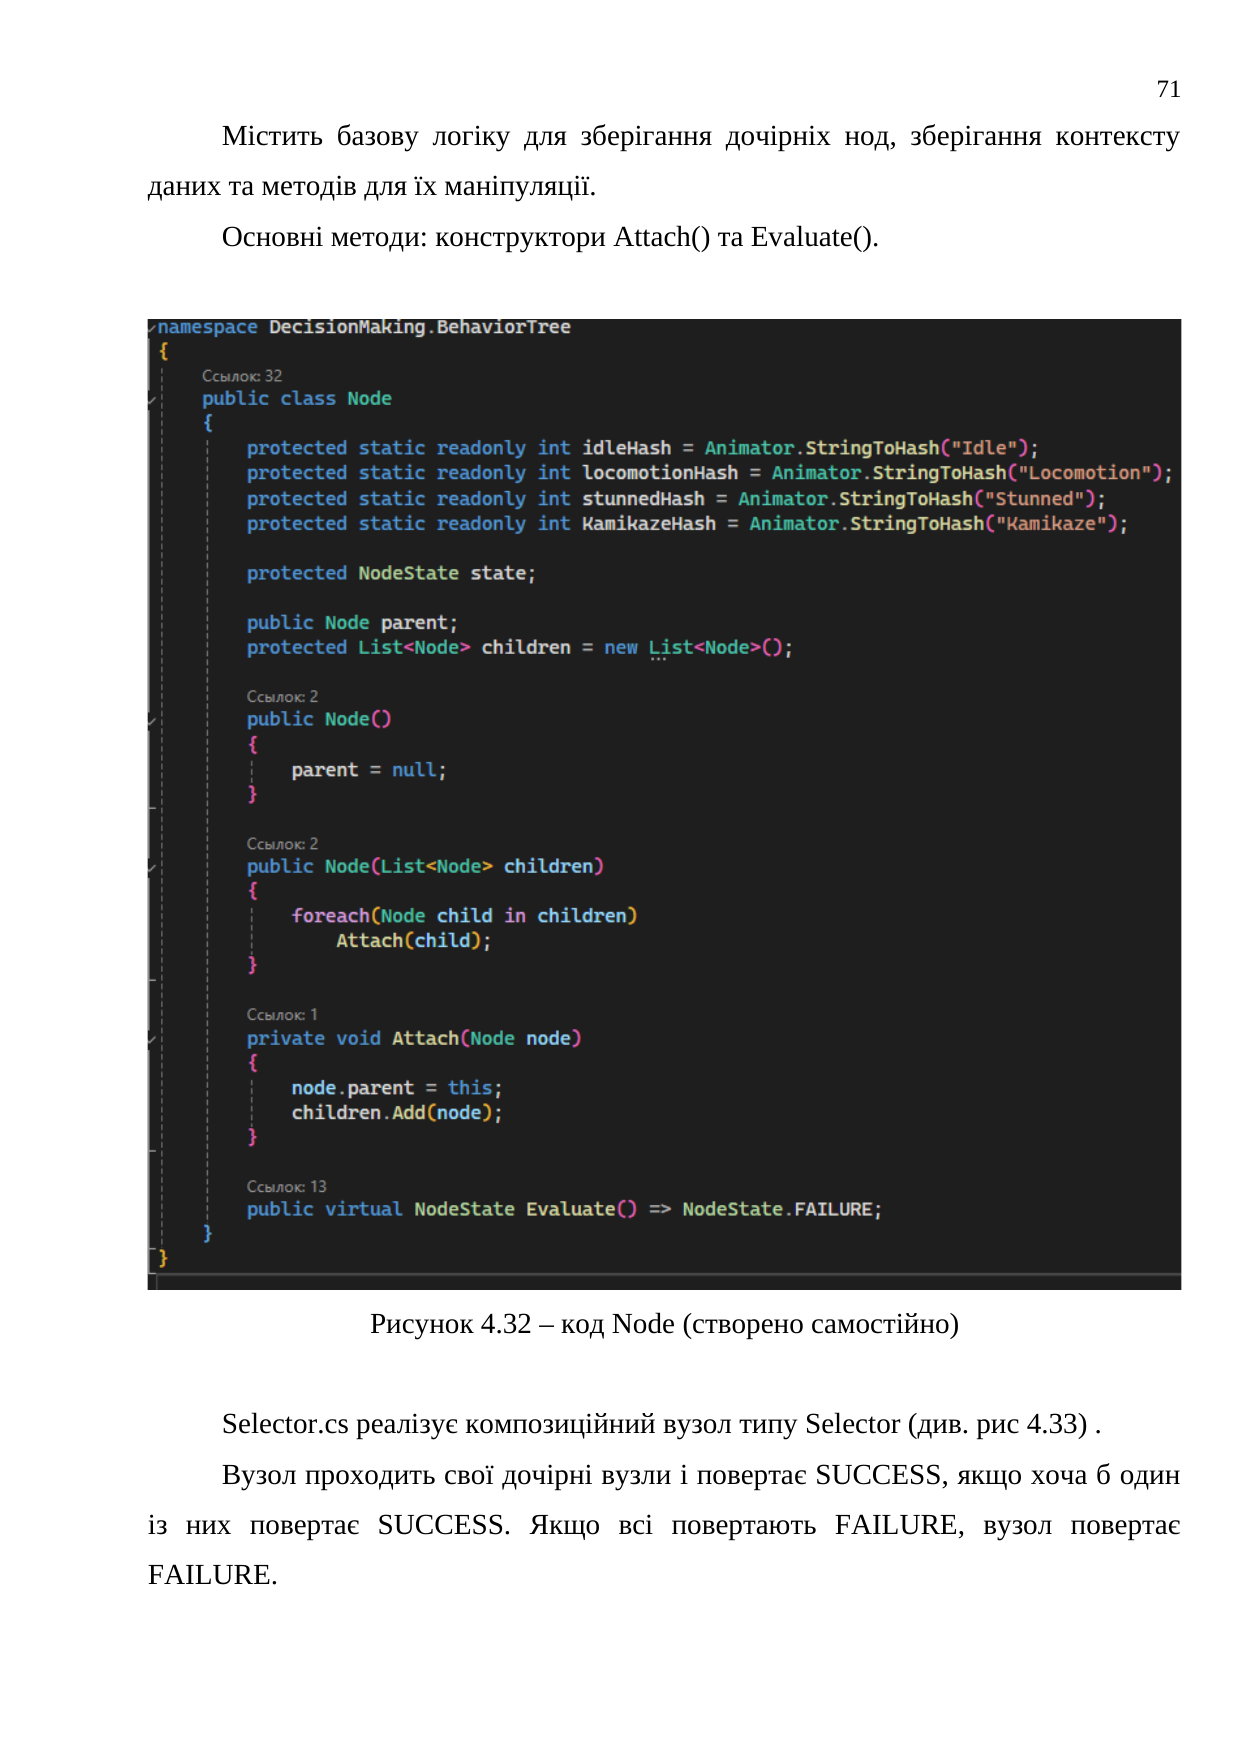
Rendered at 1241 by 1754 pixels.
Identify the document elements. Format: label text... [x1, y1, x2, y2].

text Основні методи: конструктори Attach() та Evaluate(). [148, 219, 1181, 252]
text Вузол проходить свої дочірні вузли і повертає SUCCESS, якщо хоча б один із них повертає SUCCESS. Якщо всі повертають FAILURE, вузол повертає FAILURE. [148, 1457, 1181, 1591]
text Містить базову логіку для зберігання дочірніх нод, зберігання контексту даних та методів для їх маніпуляції. [148, 118, 1181, 202]
picture [147, 319, 1182, 1290]
text Рисунок 4.32 – код Node (створено самостійно) [148, 1306, 1181, 1339]
text Selector.cs реалізує композиційний вузол типу Selector (див. рис 4.33) . [148, 1407, 1181, 1440]
